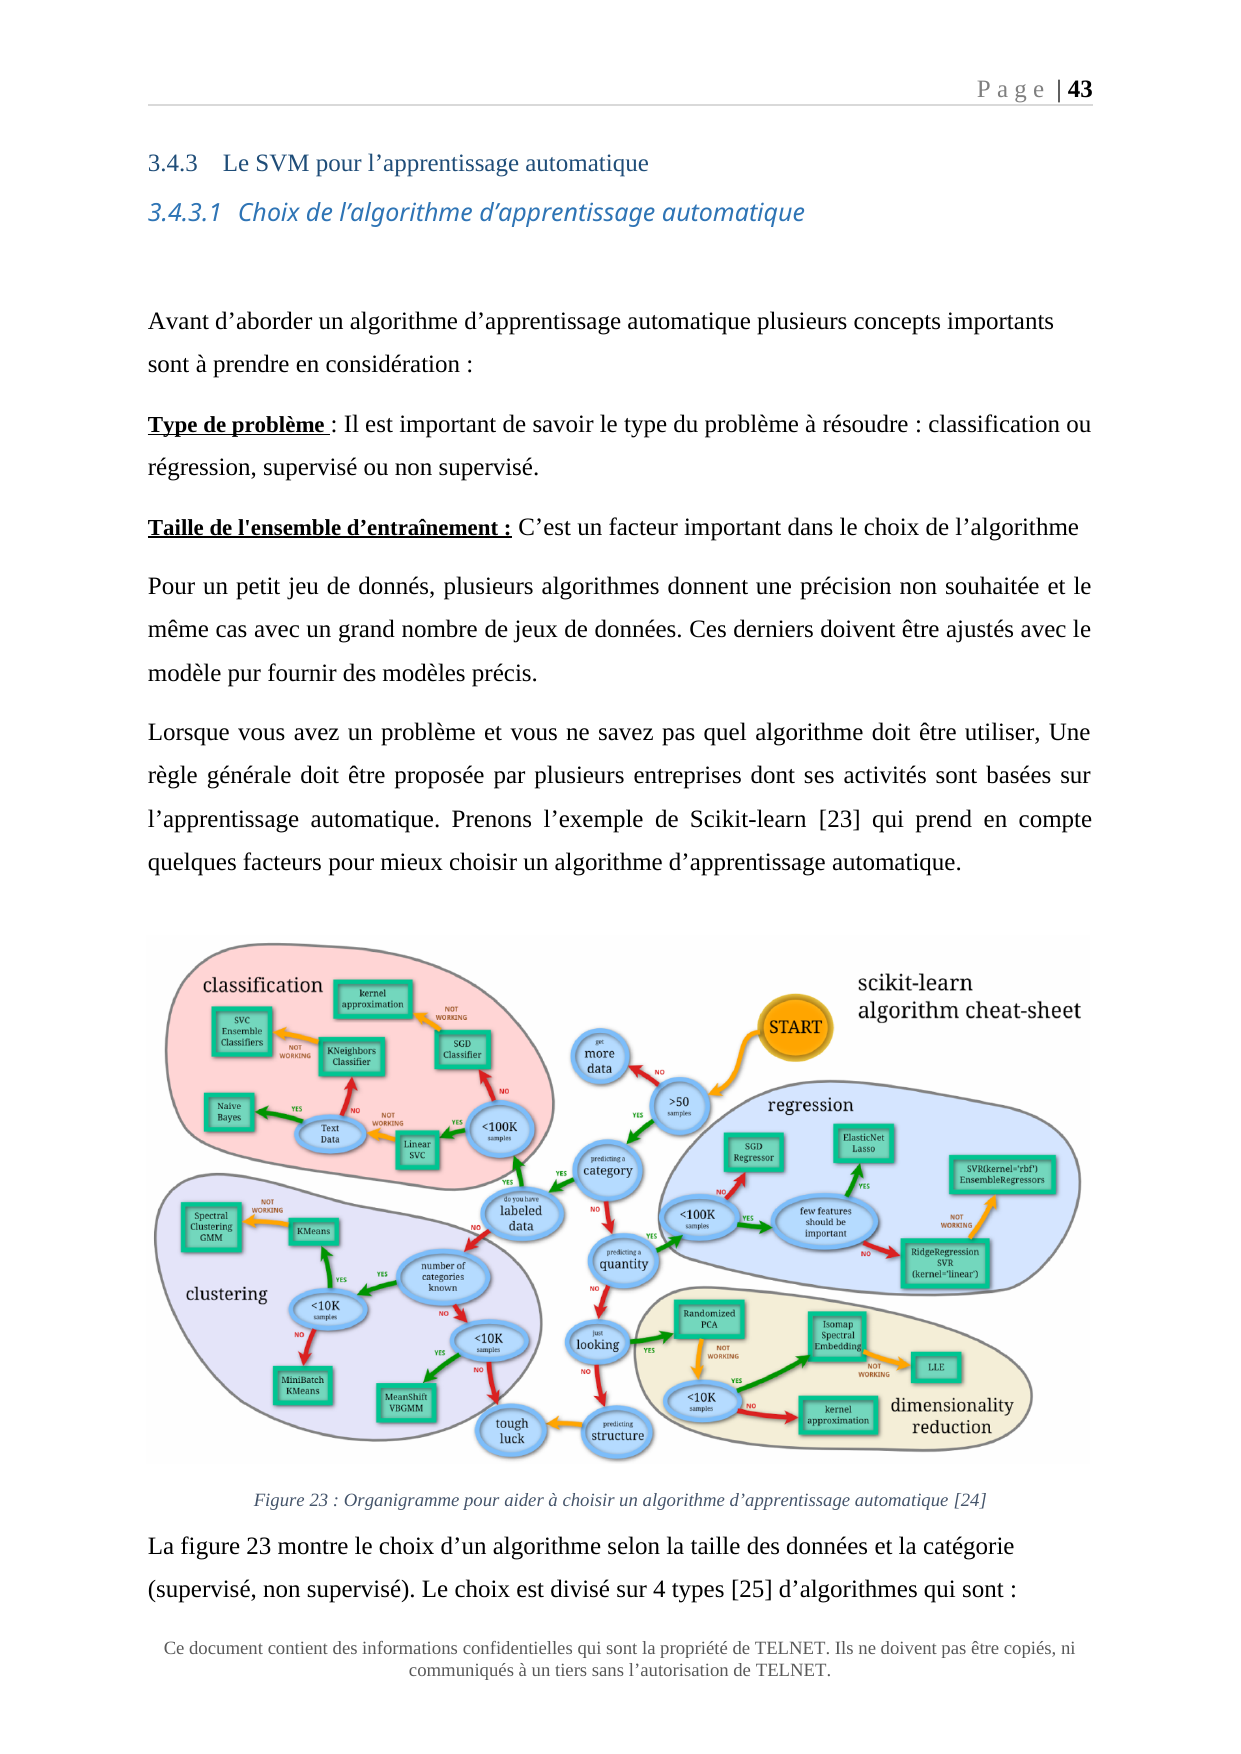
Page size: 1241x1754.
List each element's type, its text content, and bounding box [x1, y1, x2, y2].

text Avant d’aborder un algorithme d’apprentissage automatique plusieurs concepts importants sont à prendre en considération : [148, 306, 1093, 378]
text Taille de l'ensemble d’entraînement : C’est un facteur important dans le choix de l’algorithme [148, 512, 1093, 540]
picture [145, 935, 1091, 1468]
text Type de problème : Il est important de savoir le type du problème à résoudre : classification ou régression, supervisé ou non supervisé. [148, 409, 1093, 481]
subtitle Choix de l’algorithme d’apprentissage automatique [148, 195, 1093, 229]
text Pour un petit jeu de donnés, plusieurs algorithmes donnent une précision non souhaitée et le même cas avec un grand nombre de jeux de données. Ces derniers doivent être ajustés avec le modèle pur fournir des modèles précis. [148, 571, 1093, 686]
subtitle Le SVM pour l’apprentissage automatique [148, 148, 1093, 176]
text Lorsque vous avez un problème et vous ne savez pas quel algorithme doit être utiliser, Une règle générale doit être proposée par plusieurs entreprises dont ses activités sont basées sur l’apprentissage automatique. Prenons l’exemple de Scikit-learn qui prend en compte quelques facteurs pour mieux choisir un algorithme d’apprentissage automatique. [148, 717, 1093, 876]
text La figure 23 montre le choix d’un algorithme selon la taille des données et la catégorie (supervisé, non supervisé). Le choix est divisé sur 4 types d’algorithmes qui sont : [148, 1531, 1093, 1603]
